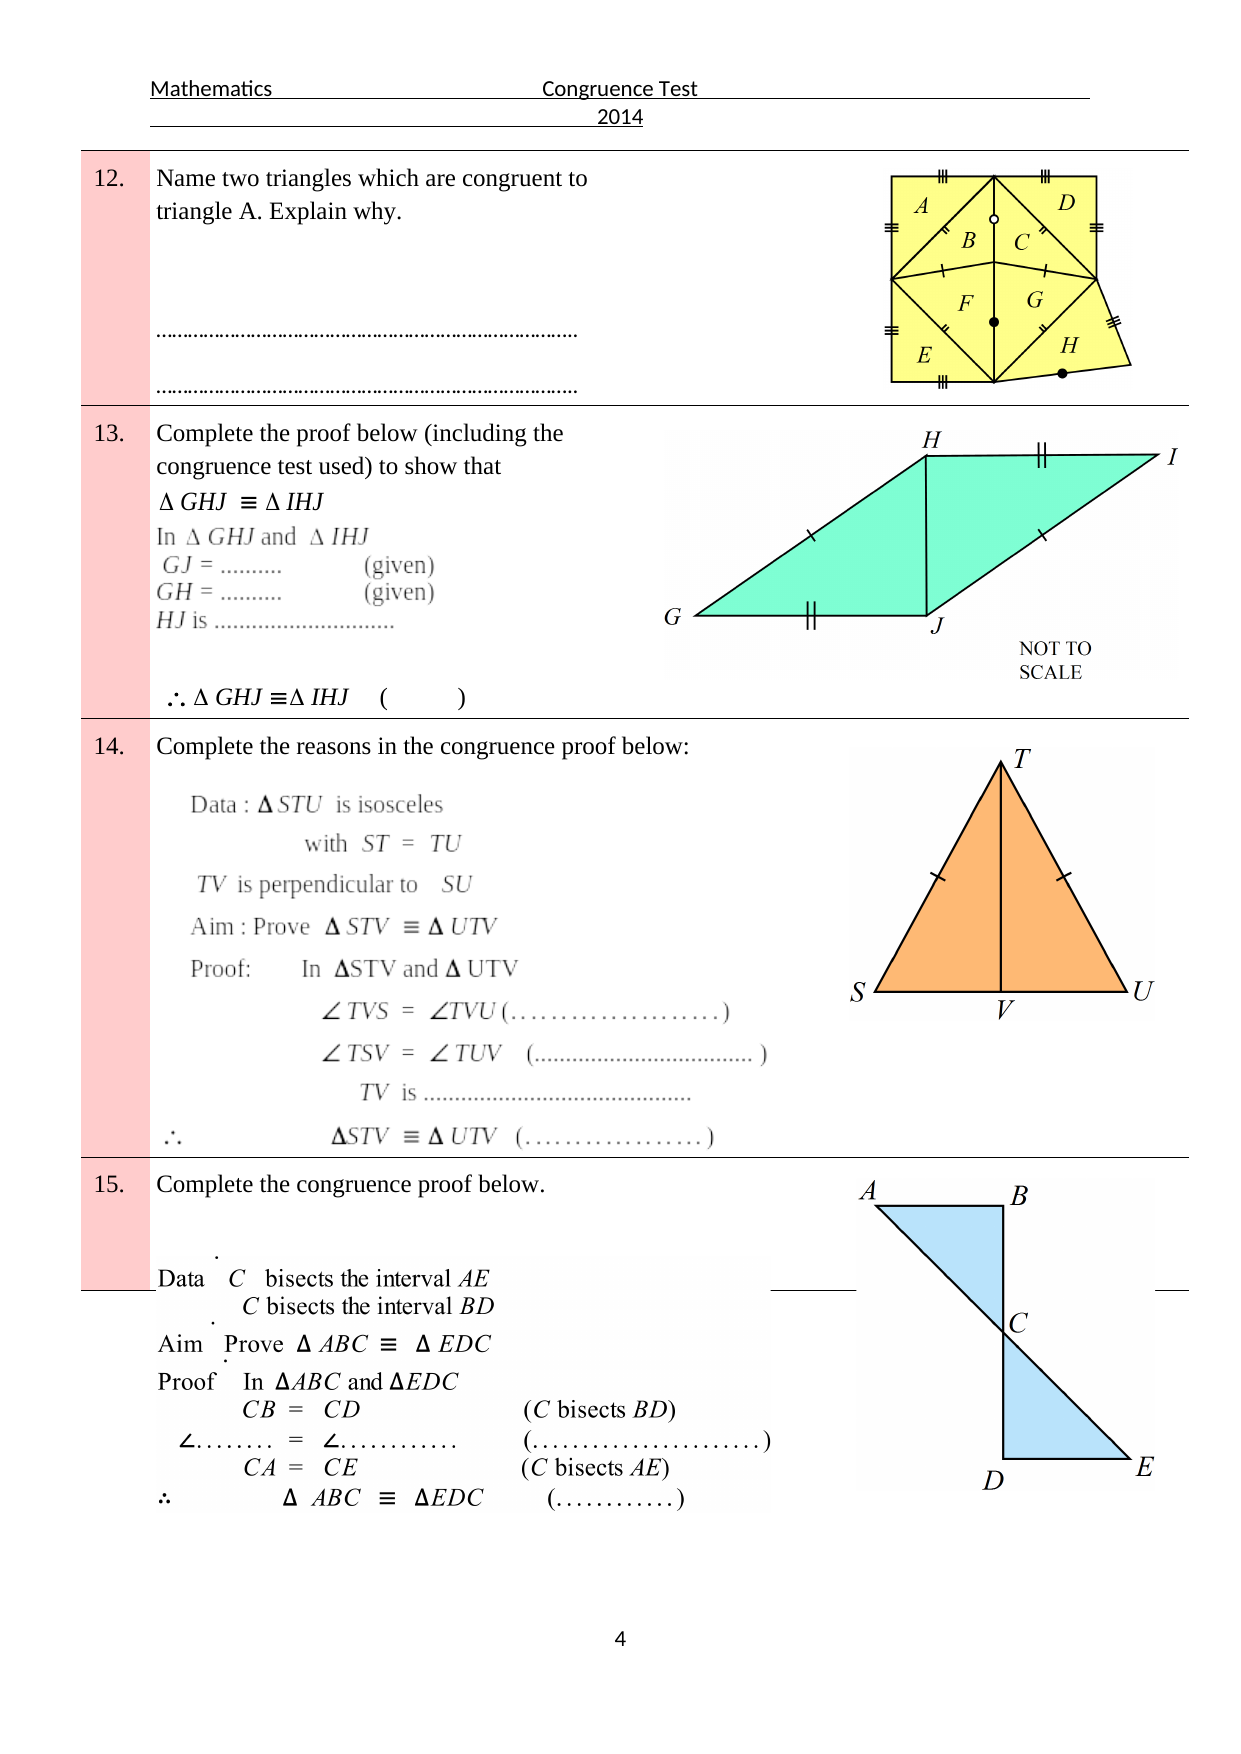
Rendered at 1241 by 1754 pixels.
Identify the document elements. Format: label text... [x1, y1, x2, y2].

table_cell Complete the congruence proof below. [150, 1158, 1189, 1290]
table_cell Name two triangles which are congruent to triangle A. Explain why. …………………………………………………………………….. …………………………………………………………………….. [150, 151, 1189, 405]
table_cell [81, 151, 150, 405]
table_cell Complete the reasons in the congruence proof below: [150, 719, 1189, 1157]
picture [856, 1178, 1156, 1491]
table_cell [81, 1158, 150, 1290]
picture [883, 168, 1133, 390]
picture [156, 1256, 771, 1513]
table_cell [81, 719, 150, 1157]
picture [663, 430, 1179, 680]
table_cell Complete the proof below (including the congruence test used) to show that [150, 406, 1189, 718]
table_cell [81, 406, 150, 718]
picture [848, 747, 1156, 1021]
